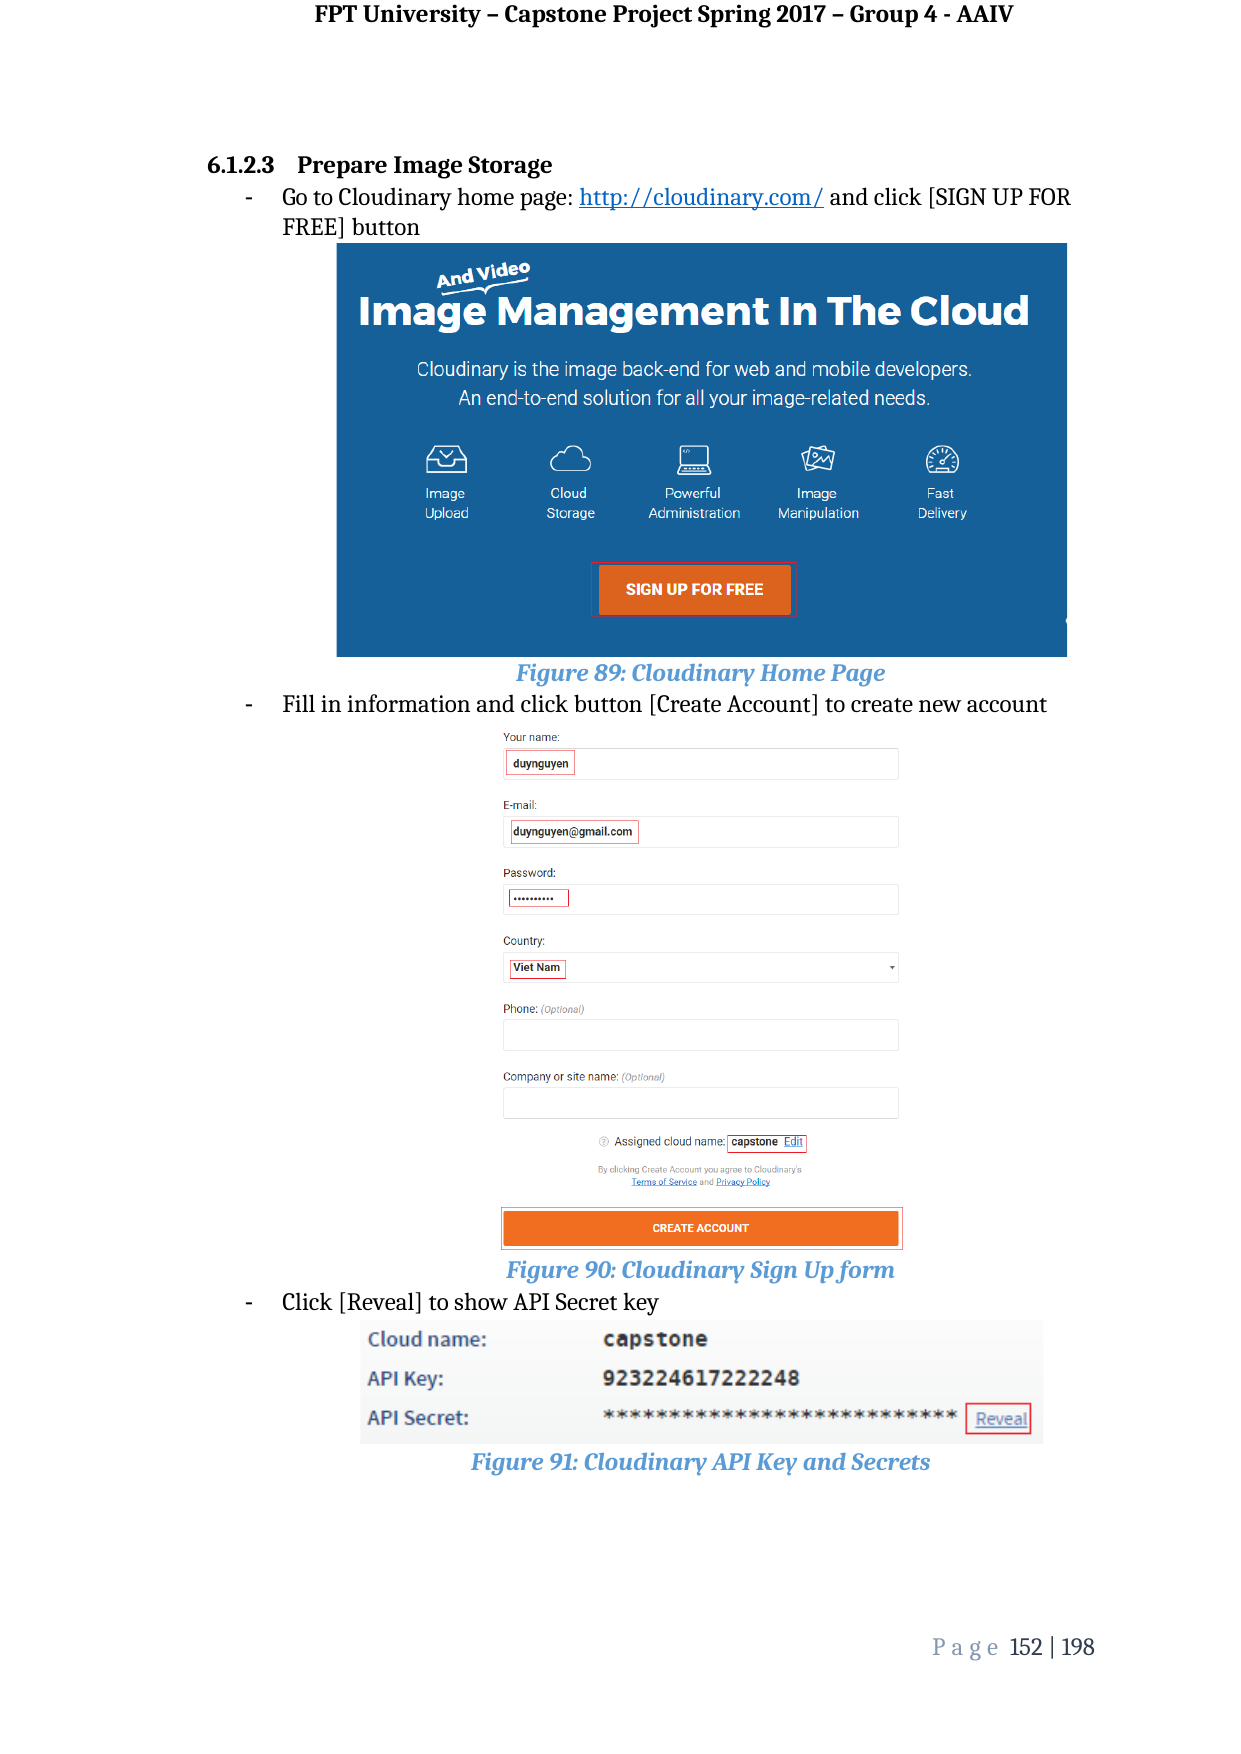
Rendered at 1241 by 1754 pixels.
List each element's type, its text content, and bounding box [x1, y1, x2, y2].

subtitle Prepare Image Storage [207, 151, 1122, 180]
list Go to Cloudinary home page: http://cloudinary.com/ and click [SIGN UP FOR FREE] button [244, 182, 1122, 242]
list Figure 91: Cloudinary API Key and Secrets [282, 1448, 1122, 1477]
list Figure 89: Cloudinary Home Page [282, 658, 1122, 687]
list Fill in information and click button [Create Account] to create new account [244, 689, 1122, 718]
list Click [Reveal] to show API Secret key [244, 1287, 1122, 1316]
picture [360, 1320, 1044, 1444]
picture [495, 722, 909, 1255]
list Figure 90: Cloudinary Sign Up form [282, 1256, 1122, 1285]
picture [336, 243, 1068, 657]
